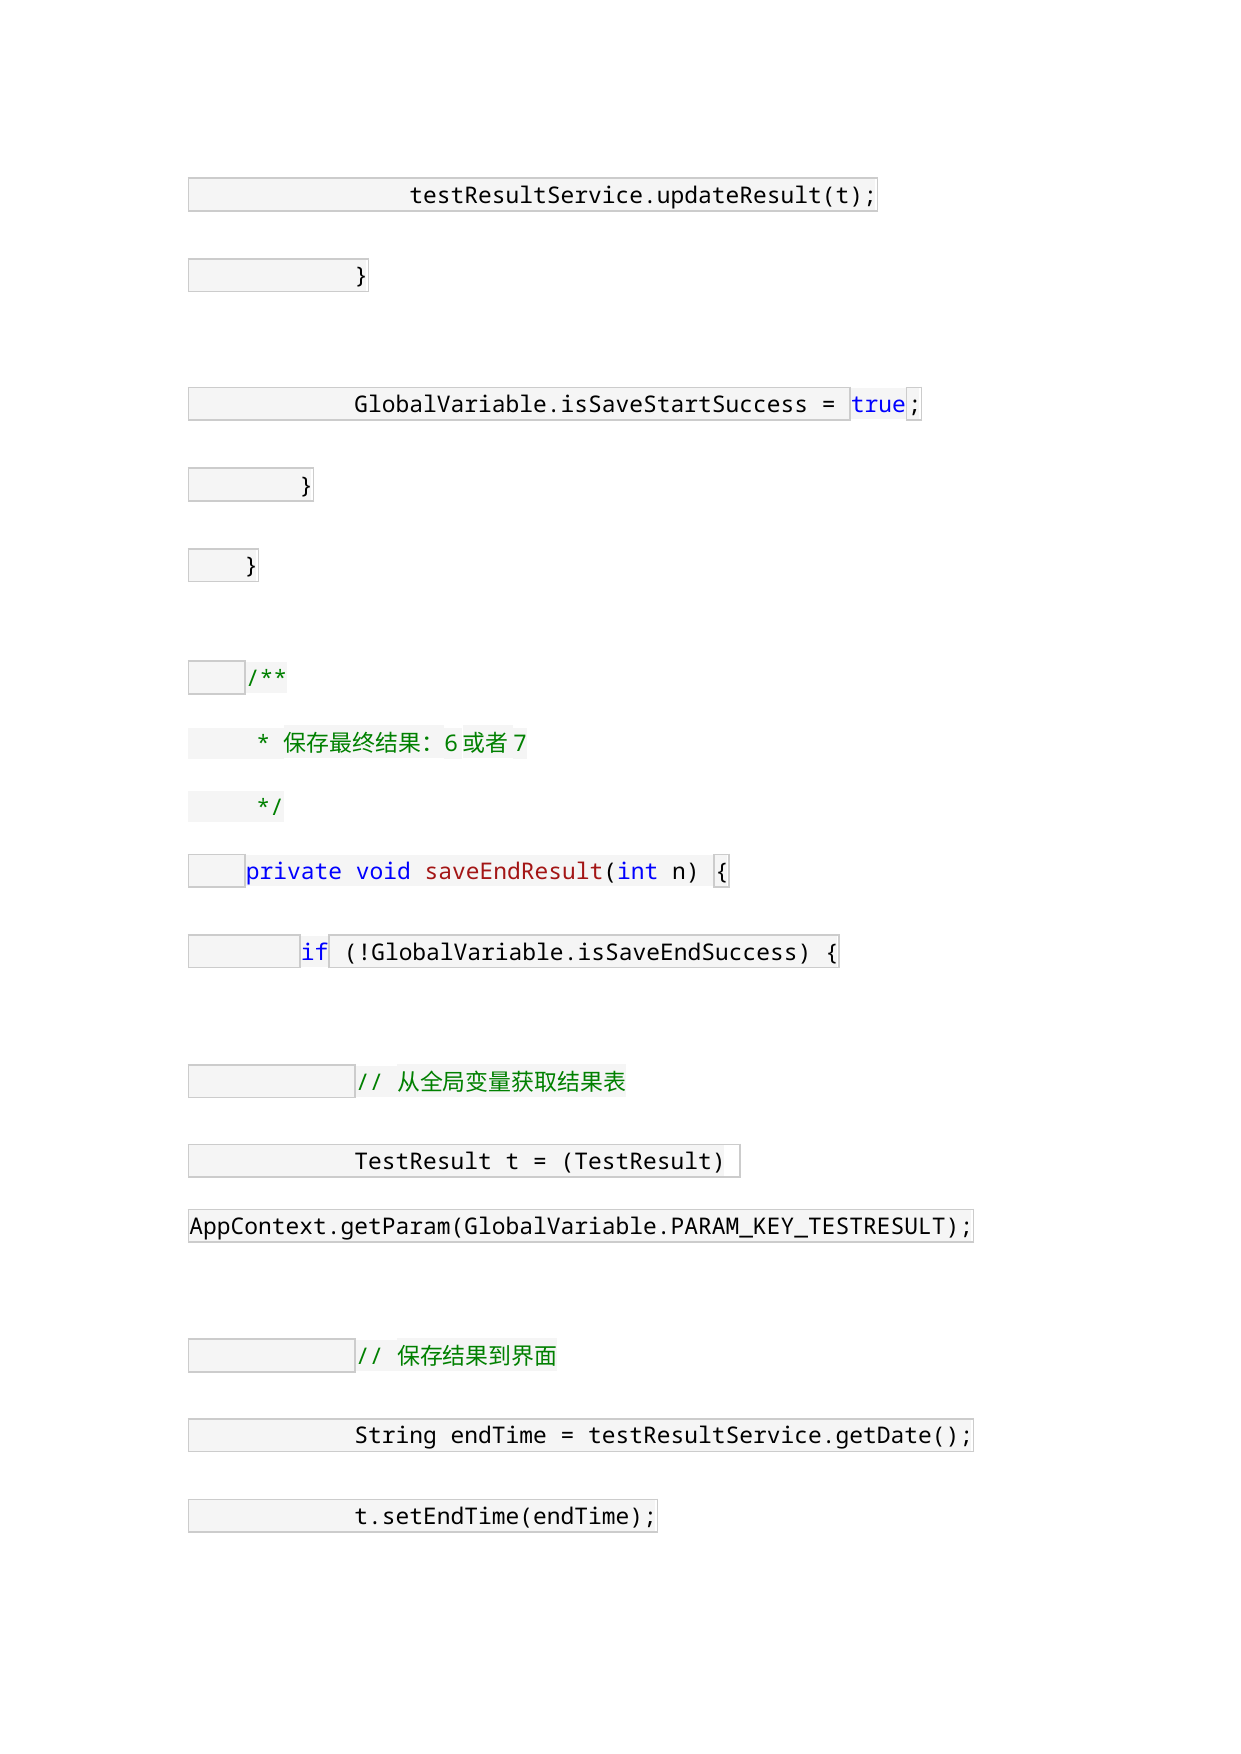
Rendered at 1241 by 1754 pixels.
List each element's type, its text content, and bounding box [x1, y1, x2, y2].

text } [187, 533, 1053, 598]
text } [187, 243, 1053, 308]
text private void saveEndResult(int n) { [187, 838, 1053, 903]
text GlobalVariable.isSaveStartSuccess = true; [187, 371, 1053, 436]
text * 保存最终结果：6或者7 [187, 709, 1053, 774]
text TestResult t = (TestResult) AppContext.getParam(GlobalVariable.PARAM_KEY_TESTRESULT); [187, 1128, 1053, 1258]
text /** [246, 661, 1053, 694]
text // 从全局变量获取结果表 [187, 1048, 1053, 1113]
text // 保存结果到界面 [187, 1322, 1053, 1387]
text */ [187, 790, 1053, 823]
text if (!GlobalVariable.isSaveEndSuccess) { [187, 919, 1053, 984]
text } [187, 452, 1053, 517]
text testResultService.updateResult(t); [187, 162, 1053, 227]
text String endTime = testResultService.getDate(); [187, 1403, 1053, 1468]
text t.setEndTime(endTime); [187, 1483, 1053, 1548]
